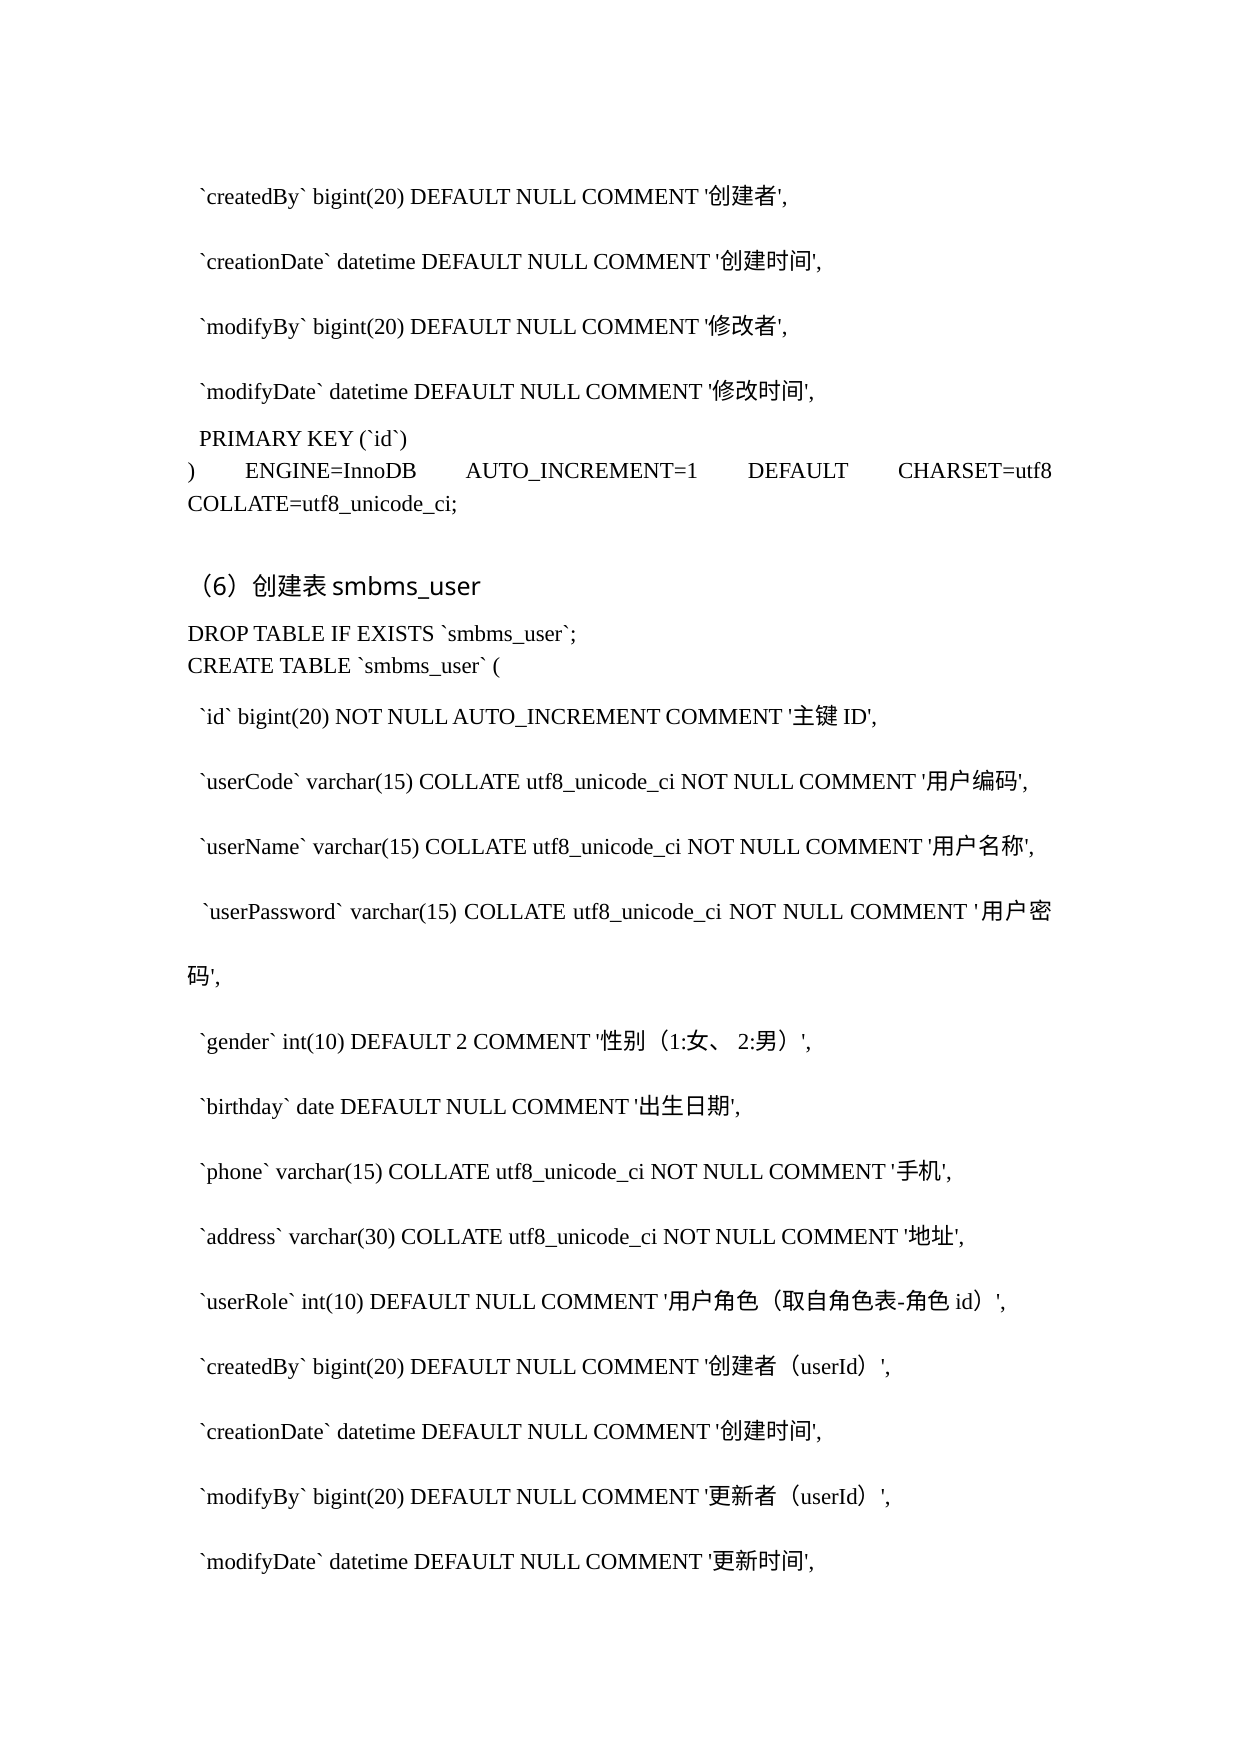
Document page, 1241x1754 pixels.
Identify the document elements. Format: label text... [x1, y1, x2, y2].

list `createdBy` bigint(20) DEFAULT NULL COMMENT '创建者', [187, 162, 1053, 227]
list `createdBy` bigint(20) DEFAULT NULL COMMENT '创建者（userId）', [187, 1332, 1053, 1397]
list `phone` varchar(15) COLLATE utf8_unicode_ci NOT NULL COMMENT '手机', [187, 1137, 1053, 1202]
list `id` bigint(20) NOT NULL AUTO_INCREMENT COMMENT '主键ID', [187, 682, 1053, 747]
list PRIMARY KEY (`id`) [187, 422, 1053, 454]
list CREATE TABLE `smbms_user` ( [187, 649, 1053, 682]
list `modifyBy` bigint(20) DEFAULT NULL COMMENT '修改者', [187, 292, 1053, 357]
list `creationDate` datetime DEFAULT NULL COMMENT '创建时间', [187, 1397, 1053, 1462]
list `modifyDate` datetime DEFAULT NULL COMMENT '更新时间', [187, 1527, 1053, 1592]
list `userName` varchar(15) COLLATE utf8_unicode_ci NOT NULL COMMENT '用户名称', [187, 812, 1053, 877]
list `userCode` varchar(15) COLLATE utf8_unicode_ci NOT NULL COMMENT '用户编码', [187, 747, 1053, 812]
list `gender` int(10) DEFAULT 2 COMMENT '性别（1:女、 2:男）', [187, 1007, 1053, 1072]
list `creationDate` datetime DEFAULT NULL COMMENT '创建时间', [187, 227, 1053, 292]
list `userRole` int(10) DEFAULT NULL COMMENT '用户角色（取自角色表-角色id）', [187, 1267, 1053, 1332]
list `modifyDate` datetime DEFAULT NULL COMMENT '修改时间', [187, 357, 1053, 422]
list ) ENGINE=InnoDB AUTO_INCREMENT=1 DEFAULT CHARSET=utf8 COLLATE=utf8_unicode_ci; [187, 454, 1053, 519]
list `modifyBy` bigint(20) DEFAULT NULL COMMENT '更新者（userId）', [187, 1462, 1053, 1527]
list `userPassword` varchar(15) COLLATE utf8_unicode_ci NOT NULL COMMENT '用户密码', [187, 877, 1053, 1007]
list DROP TABLE IF EXISTS `smbms_user`; [187, 617, 1053, 649]
list `address` varchar(30) COLLATE utf8_unicode_ci NOT NULL COMMENT '地址', [187, 1202, 1053, 1267]
text （6）创建表smbms_user [187, 552, 1053, 617]
list `birthday` date DEFAULT NULL COMMENT '出生日期', [187, 1072, 1053, 1137]
